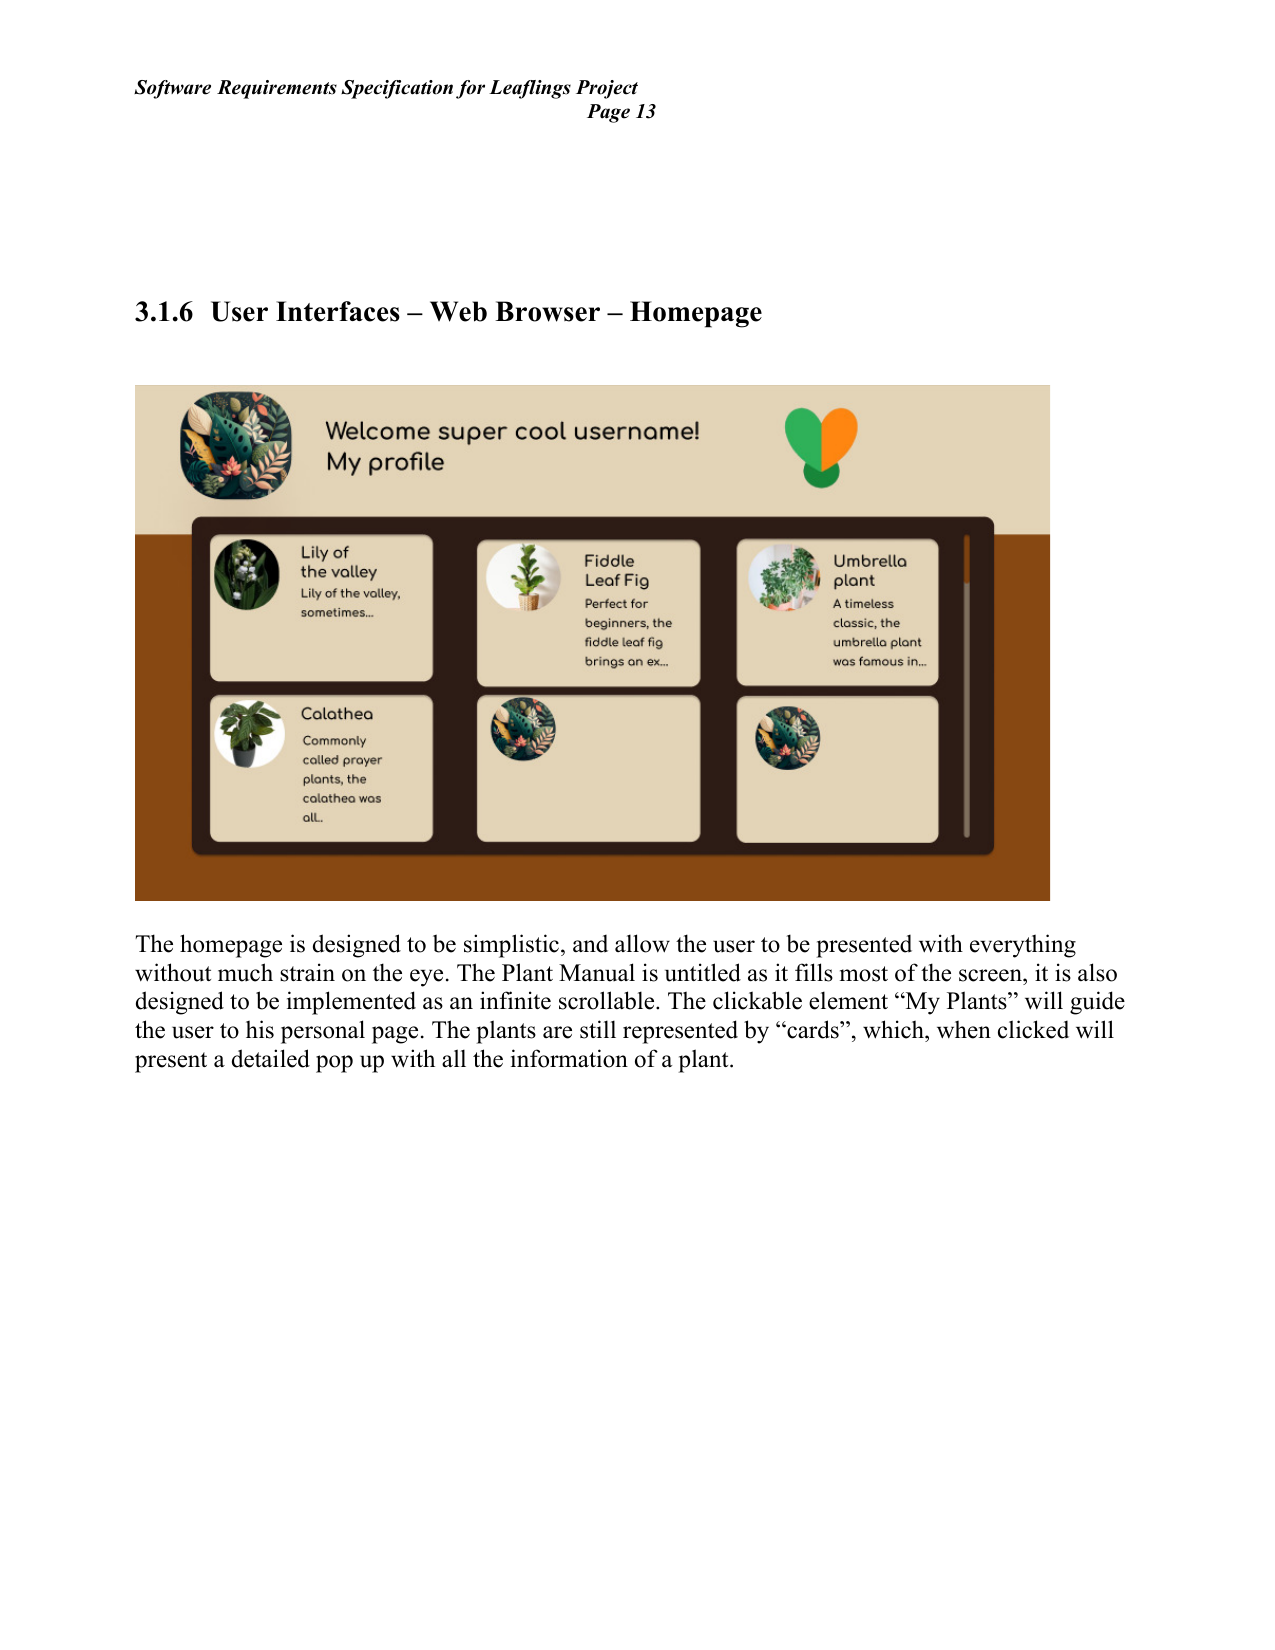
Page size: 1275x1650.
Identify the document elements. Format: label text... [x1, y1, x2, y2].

picture [135, 385, 1051, 901]
subtitle User Interfaces – Web Browser – Homepage [135, 294, 1140, 328]
text The homepage is designed to be simplistic, and allow the user to be presented with everything without much strain on the eye. The Plant Manual is untitled as it fills most of the screen, it is also designed to be implemented as an infinite scrollable. The clickable element “My Plants” will guide the user to his personal page. The plants are still represented by “cards”, which, when clicked will present a detailed pop up with all the information of a plant. [135, 929, 1140, 1073]
